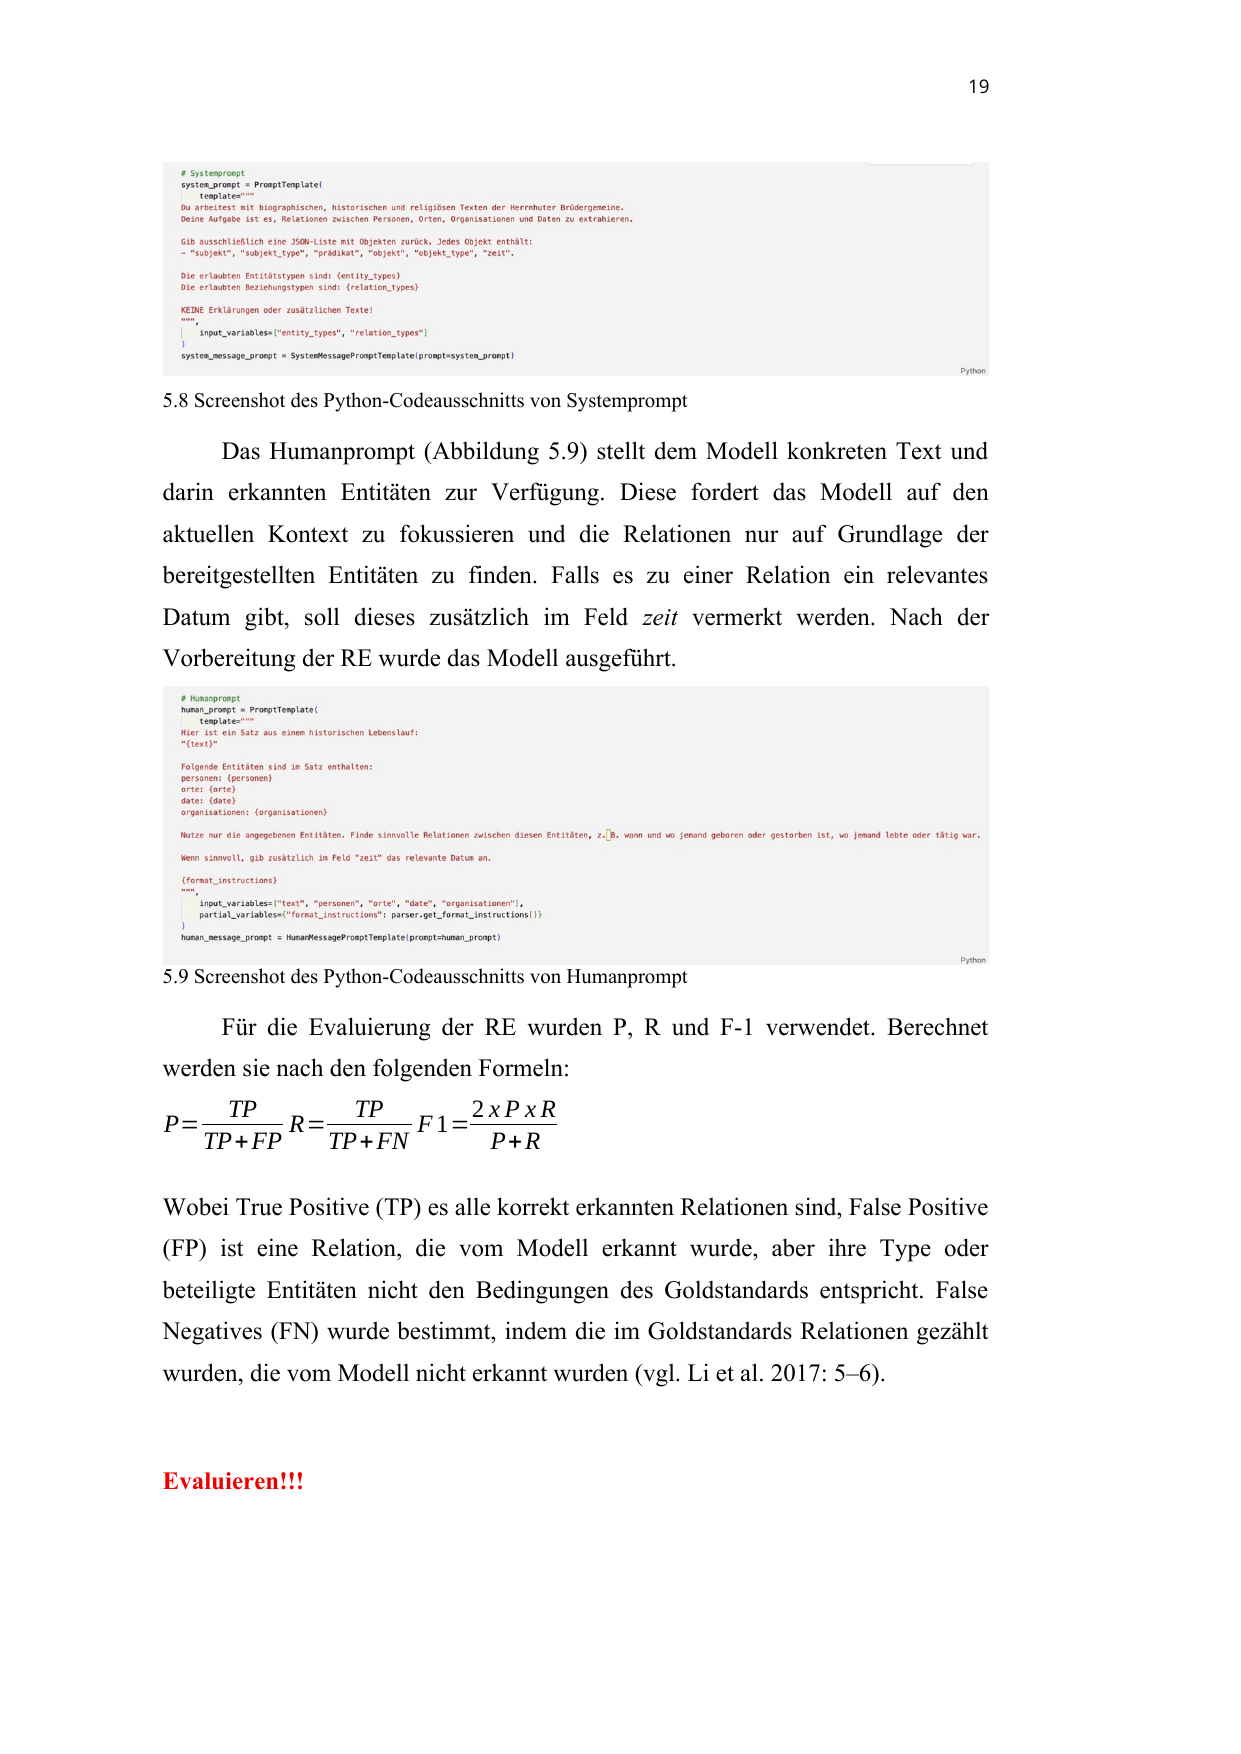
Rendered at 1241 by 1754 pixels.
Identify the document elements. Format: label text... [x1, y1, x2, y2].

text Für die Evaluierung der RE wurden P, R und F-1 verwendet. Berechnet werden sie nach den folgenden Formeln: [162, 1013, 989, 1082]
text 5.8 Screenshot des Python-Codeausschnitts von Systemprompt [162, 389, 989, 412]
picture [162, 162, 990, 376]
text 5.9 Screenshot des Python-Codeausschnitts von Humanprompt [162, 965, 989, 988]
picture [162, 686, 990, 965]
text Das Humanprompt (Abbildung 5.9) stellt dem Modell konkreten Text und darin erkannten Entitäten zur Verfügung. Diese fordert das Modell auf den aktuellen Kontext zu fokussieren und die Relationen nur auf Grundlage der bereitgestellten Entitäten zu finden. Falls es zu einer Relation ein relevantes Datum gibt, soll dieses zusätzlich im Feld zeit vermerkt werden. Nach der Vorbereitung der RE wurde das Modell ausgeführt. [162, 437, 989, 672]
text Evaluieren!!! [162, 1467, 989, 1495]
text Wobei True Positive (TP) es alle korrekt erkannten Relationen sind, False Positive (FP) ist eine Relation, die vom Modell erkannt wurde, aber ihre Type oder beteiligte Entitäten nicht den Bedingungen des Goldstandards entspricht. False Negatives (FN) wurde bestimmt, indem die im Goldstandards Relationen gezählt wurden, die vom Modell nicht erkannt wurden (vgl. Li et al. 2017: 5–6). [162, 1193, 989, 1387]
